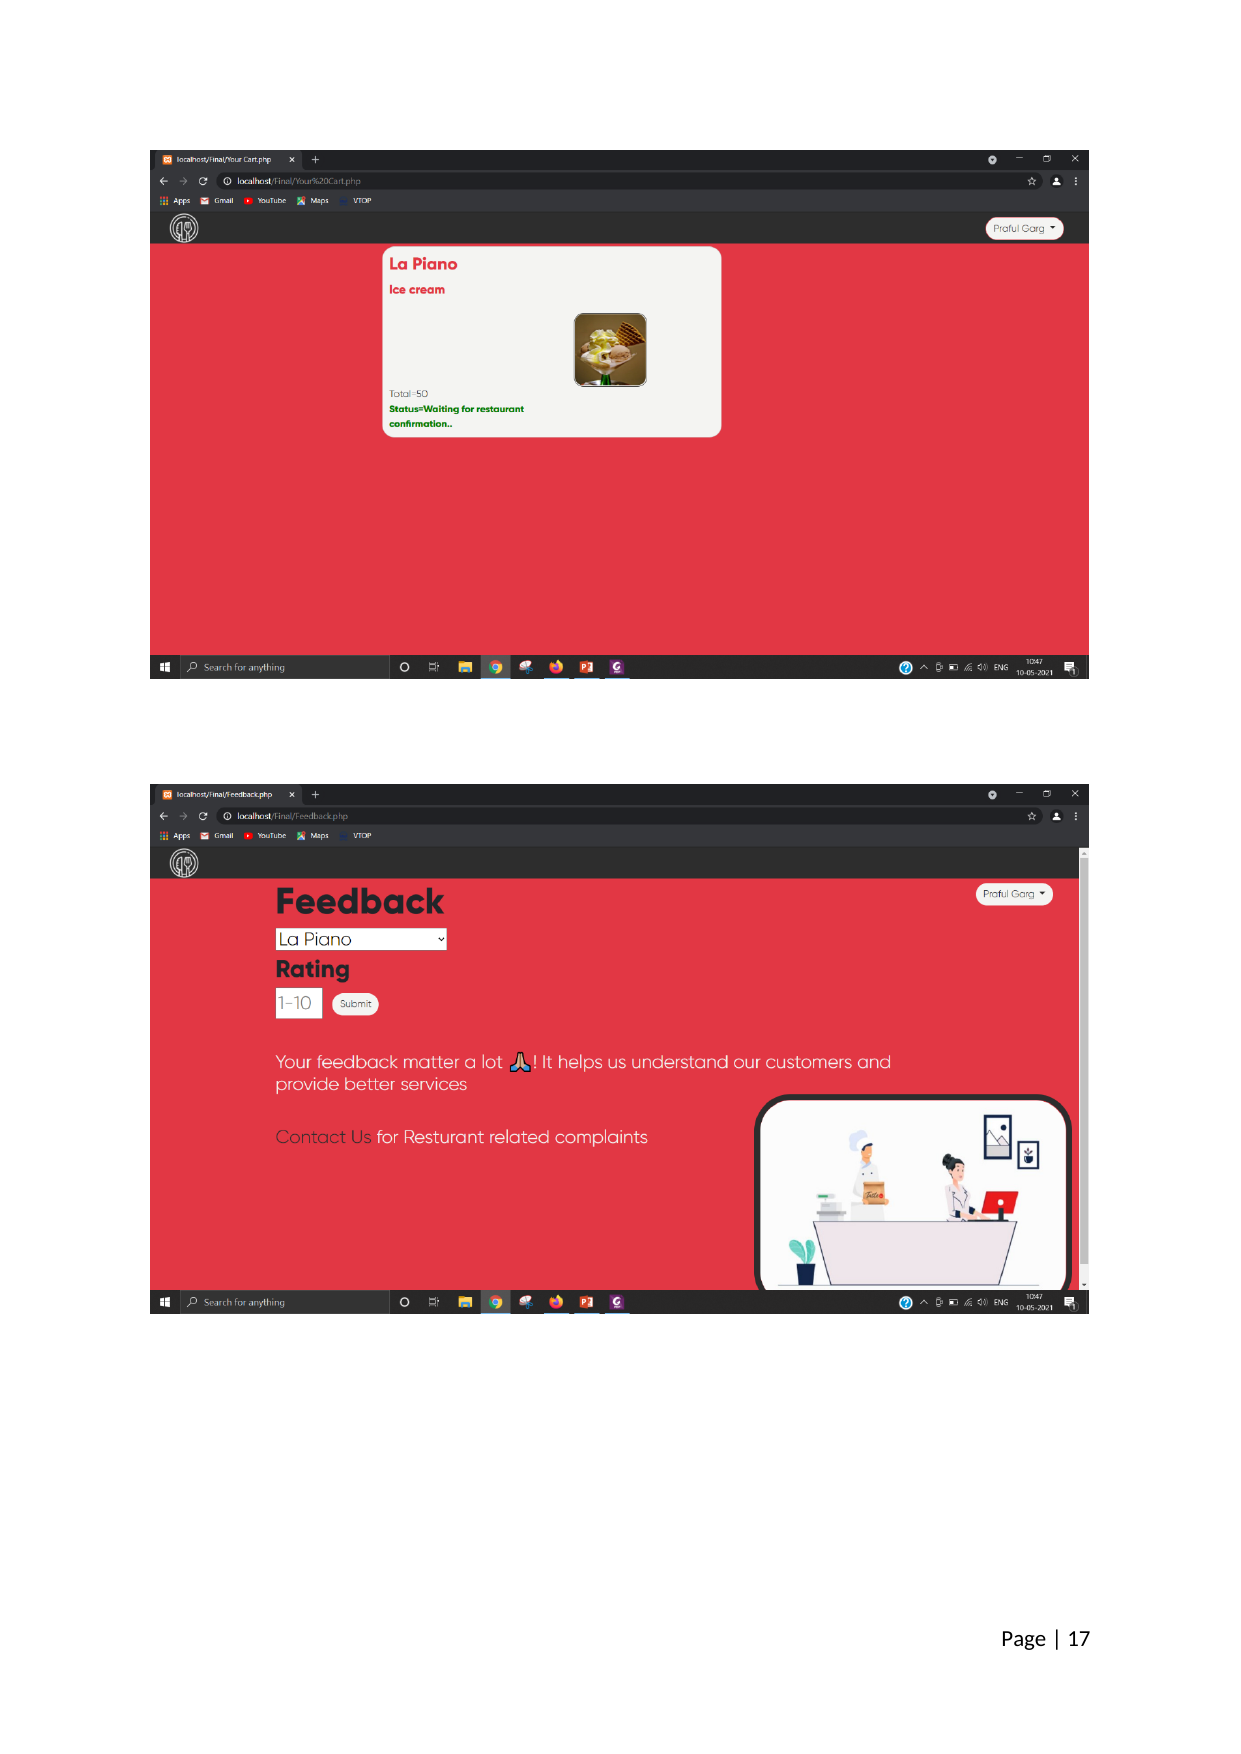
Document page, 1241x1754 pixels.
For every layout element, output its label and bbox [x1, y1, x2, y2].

picture [150, 784, 1089, 1314]
picture [150, 150, 1089, 679]
